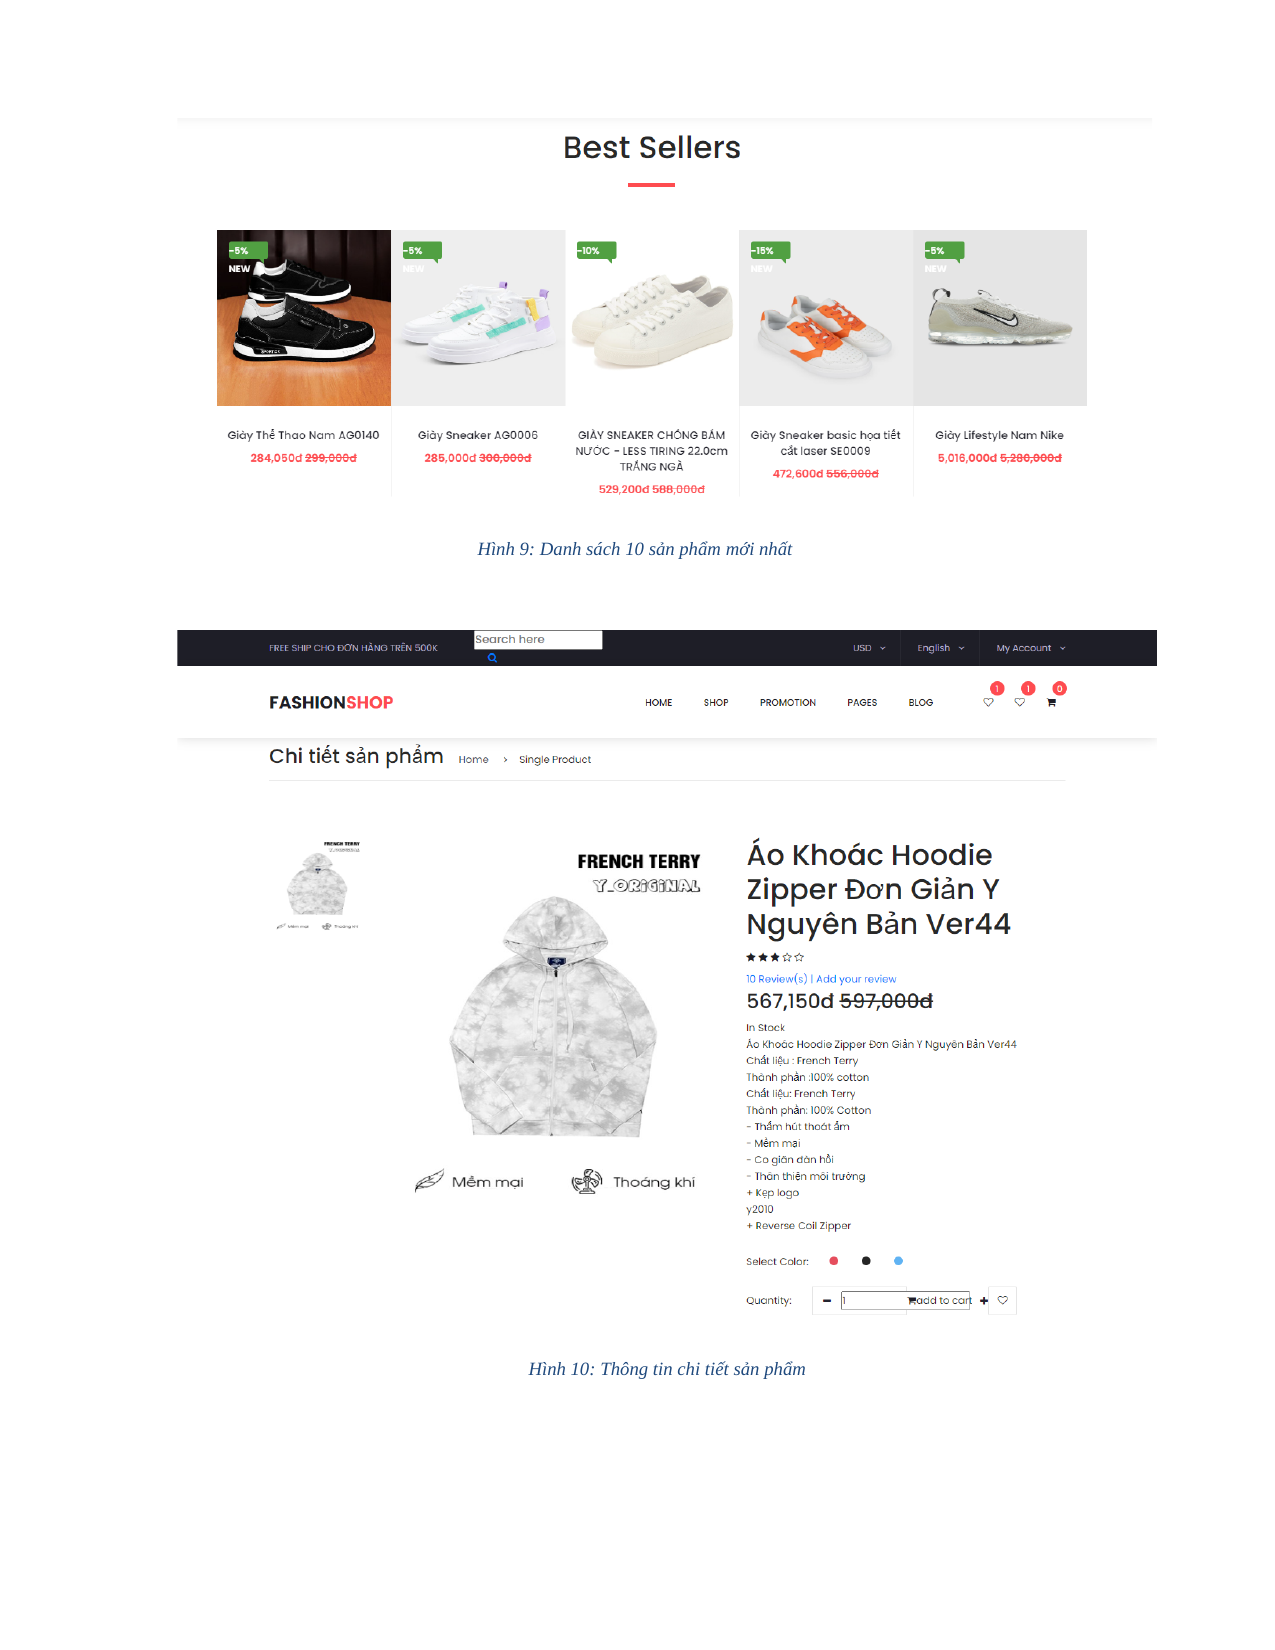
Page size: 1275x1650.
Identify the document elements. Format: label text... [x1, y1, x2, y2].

picture [177, 630, 1157, 1358]
text Hình 9: Danh sách 10 sản phẩm mới nhất [177, 538, 1157, 560]
text Hình 10: Thông tin chi tiết sản phẩm [177, 1358, 1157, 1379]
picture [177, 118, 1153, 518]
